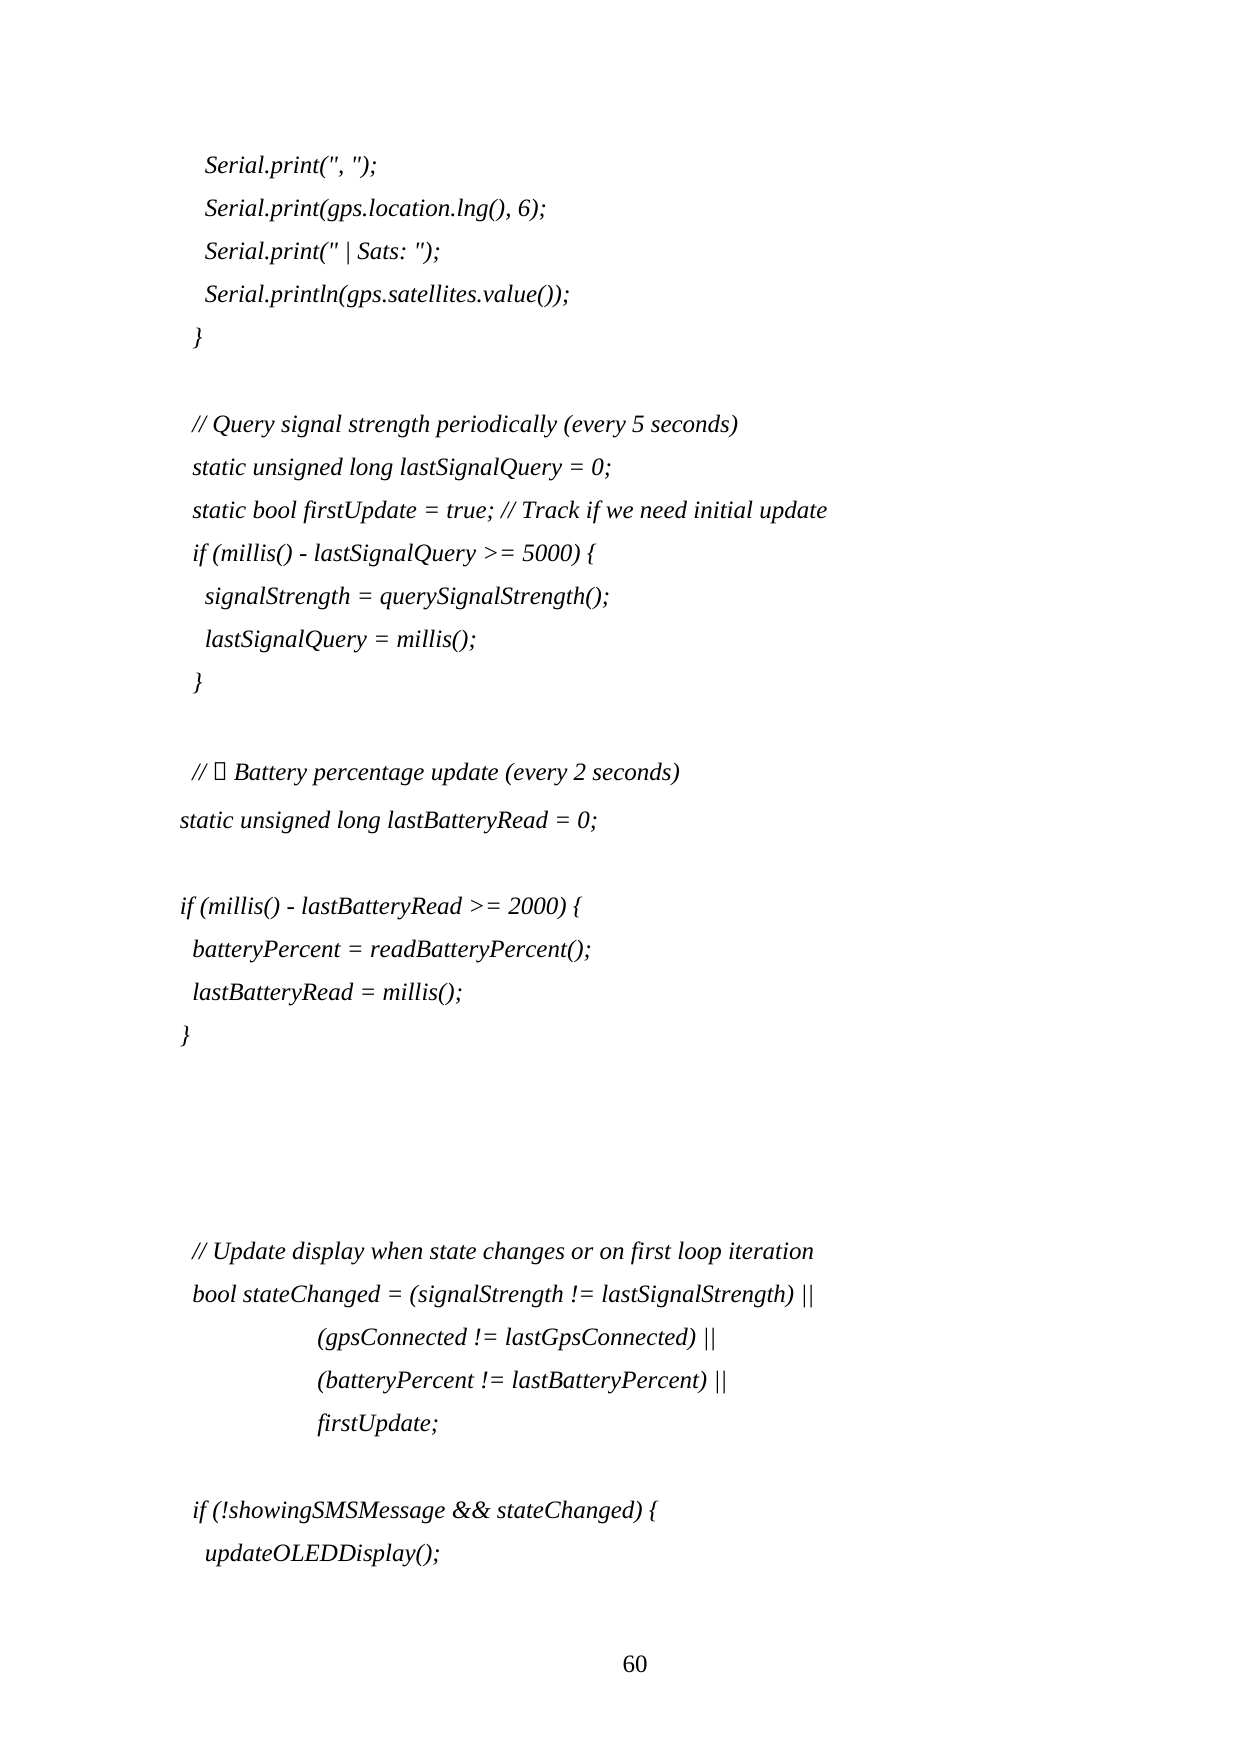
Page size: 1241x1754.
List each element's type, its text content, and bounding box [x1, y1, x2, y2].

text } [179, 322, 1090, 351]
text // Update display when state changes or on first loop iteration [179, 1236, 1090, 1265]
text batteryPercent = readBatteryPercent(); [179, 934, 1090, 963]
text Serial.print(gps.location.lng(), 6); [179, 193, 1090, 222]
text (batteryPercent != lastBatteryPercent) || [179, 1365, 1090, 1394]
text Serial.println(gps.satellites.value()); [179, 279, 1090, 308]
text Serial.print(" | Sats: "); [179, 236, 1090, 265]
text // Query signal strength periodically (every 5 seconds) [179, 409, 1090, 437]
text lastBatteryRead = millis(); [179, 977, 1090, 1006]
text static bool firstUpdate = true; // Track if we need initial update [179, 495, 1090, 524]
text bool stateChanged = (signalStrength != lastSignalStrength) || [179, 1279, 1090, 1308]
text firstUpdate; [179, 1408, 1090, 1437]
text (gpsConnected != lastGpsConnected) || [179, 1322, 1090, 1351]
text static unsigned long lastSignalQuery = 0; [179, 452, 1090, 481]
text } [179, 667, 1090, 696]
text lastSignalQuery = millis(); [179, 624, 1090, 653]
text // 🔋 Battery percentage update (every 2 seconds) [179, 754, 1090, 788]
text Serial.print(", "); [179, 150, 1090, 179]
text static unsigned long lastBatteryRead = 0; [179, 805, 1090, 833]
text } [179, 1020, 1090, 1049]
text updateOLEDDisplay(); [179, 1538, 1090, 1567]
text signalStrength = querySignalStrength(); [179, 581, 1090, 610]
text if (millis() - lastSignalQuery >= 5000) { [179, 538, 1090, 567]
text if (millis() - lastBatteryRead >= 2000) { [179, 891, 1090, 920]
text if (!showingSMSMessage && stateChanged) { [179, 1495, 1090, 1523]
